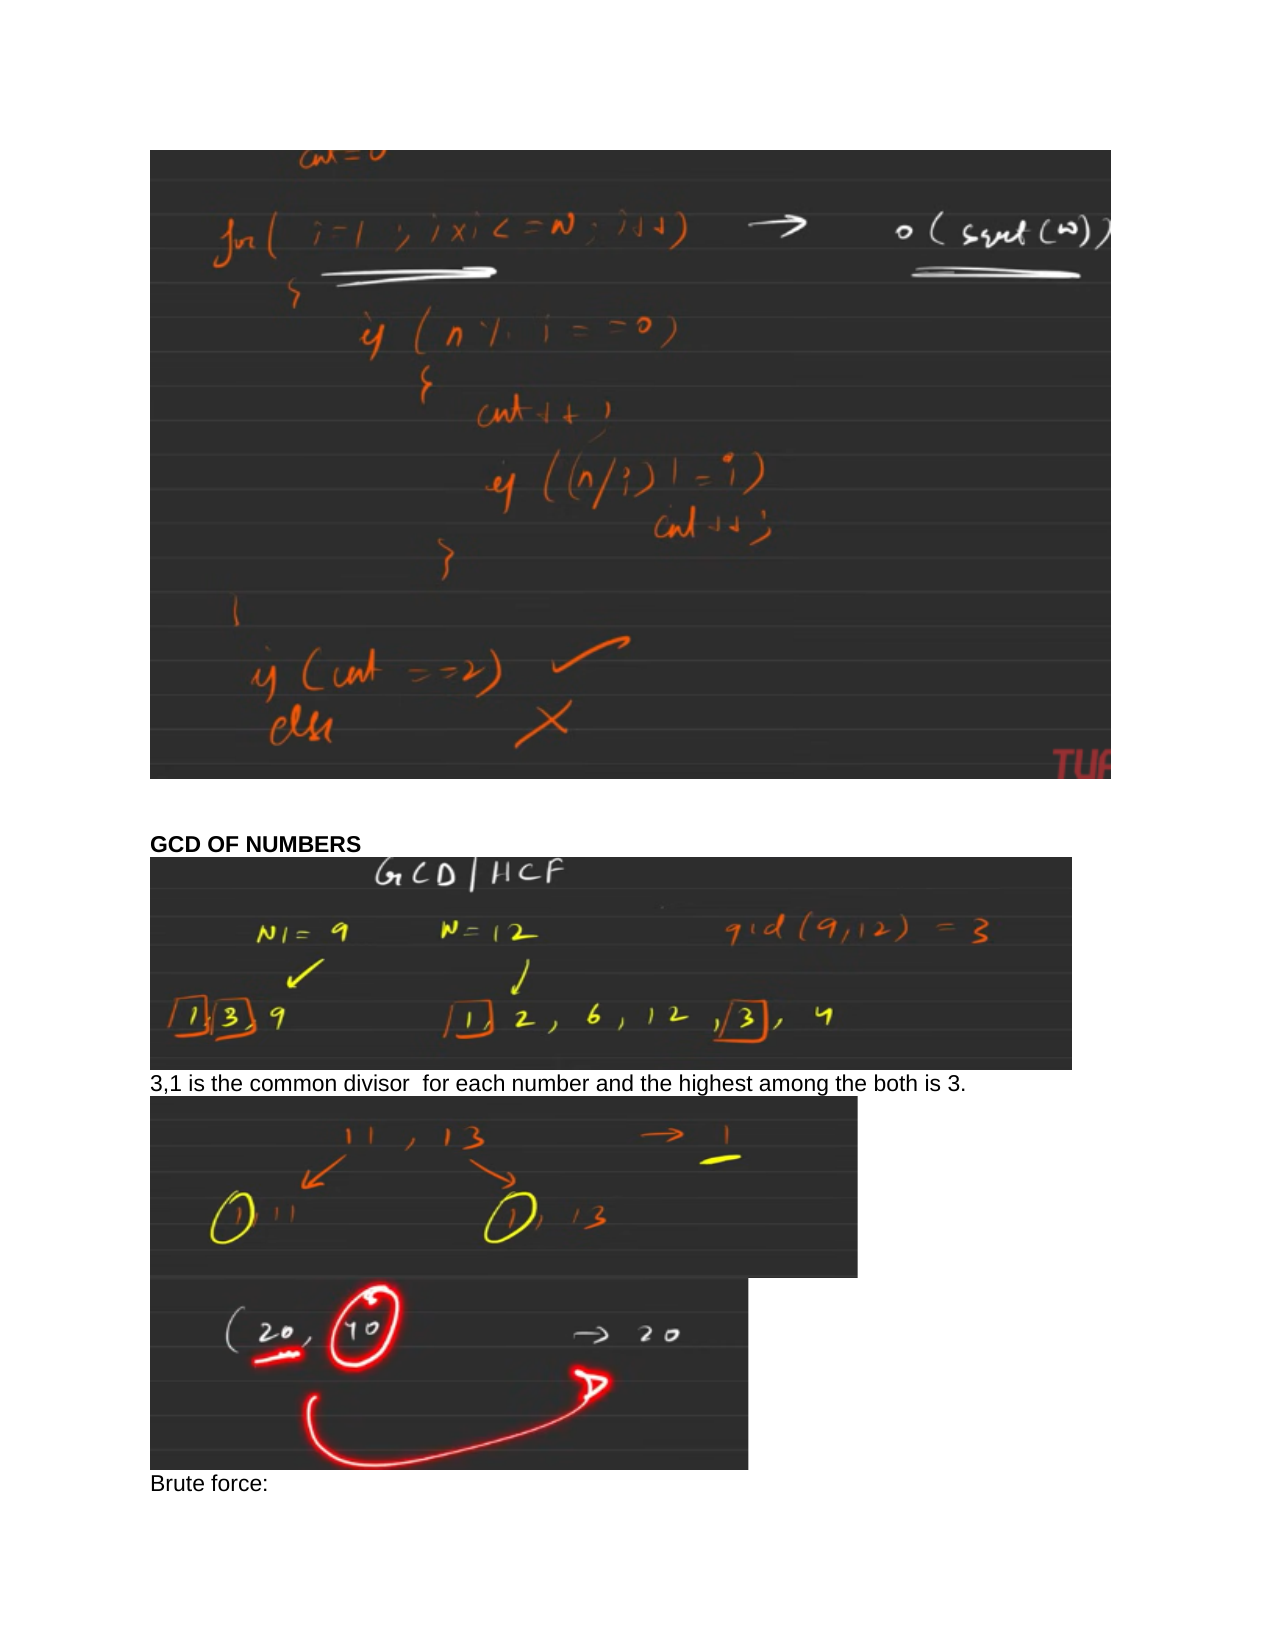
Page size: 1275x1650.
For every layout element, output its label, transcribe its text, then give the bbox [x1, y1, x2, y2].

text Brute force: [150, 1469, 1125, 1496]
picture [150, 857, 1072, 1070]
picture [150, 150, 1111, 779]
text GCD OF NUMBERS [150, 831, 1125, 857]
text 3,1 is the common divisor for each number and the highest among the both is 3. [150, 1069, 1125, 1096]
picture [150, 1096, 858, 1470]
